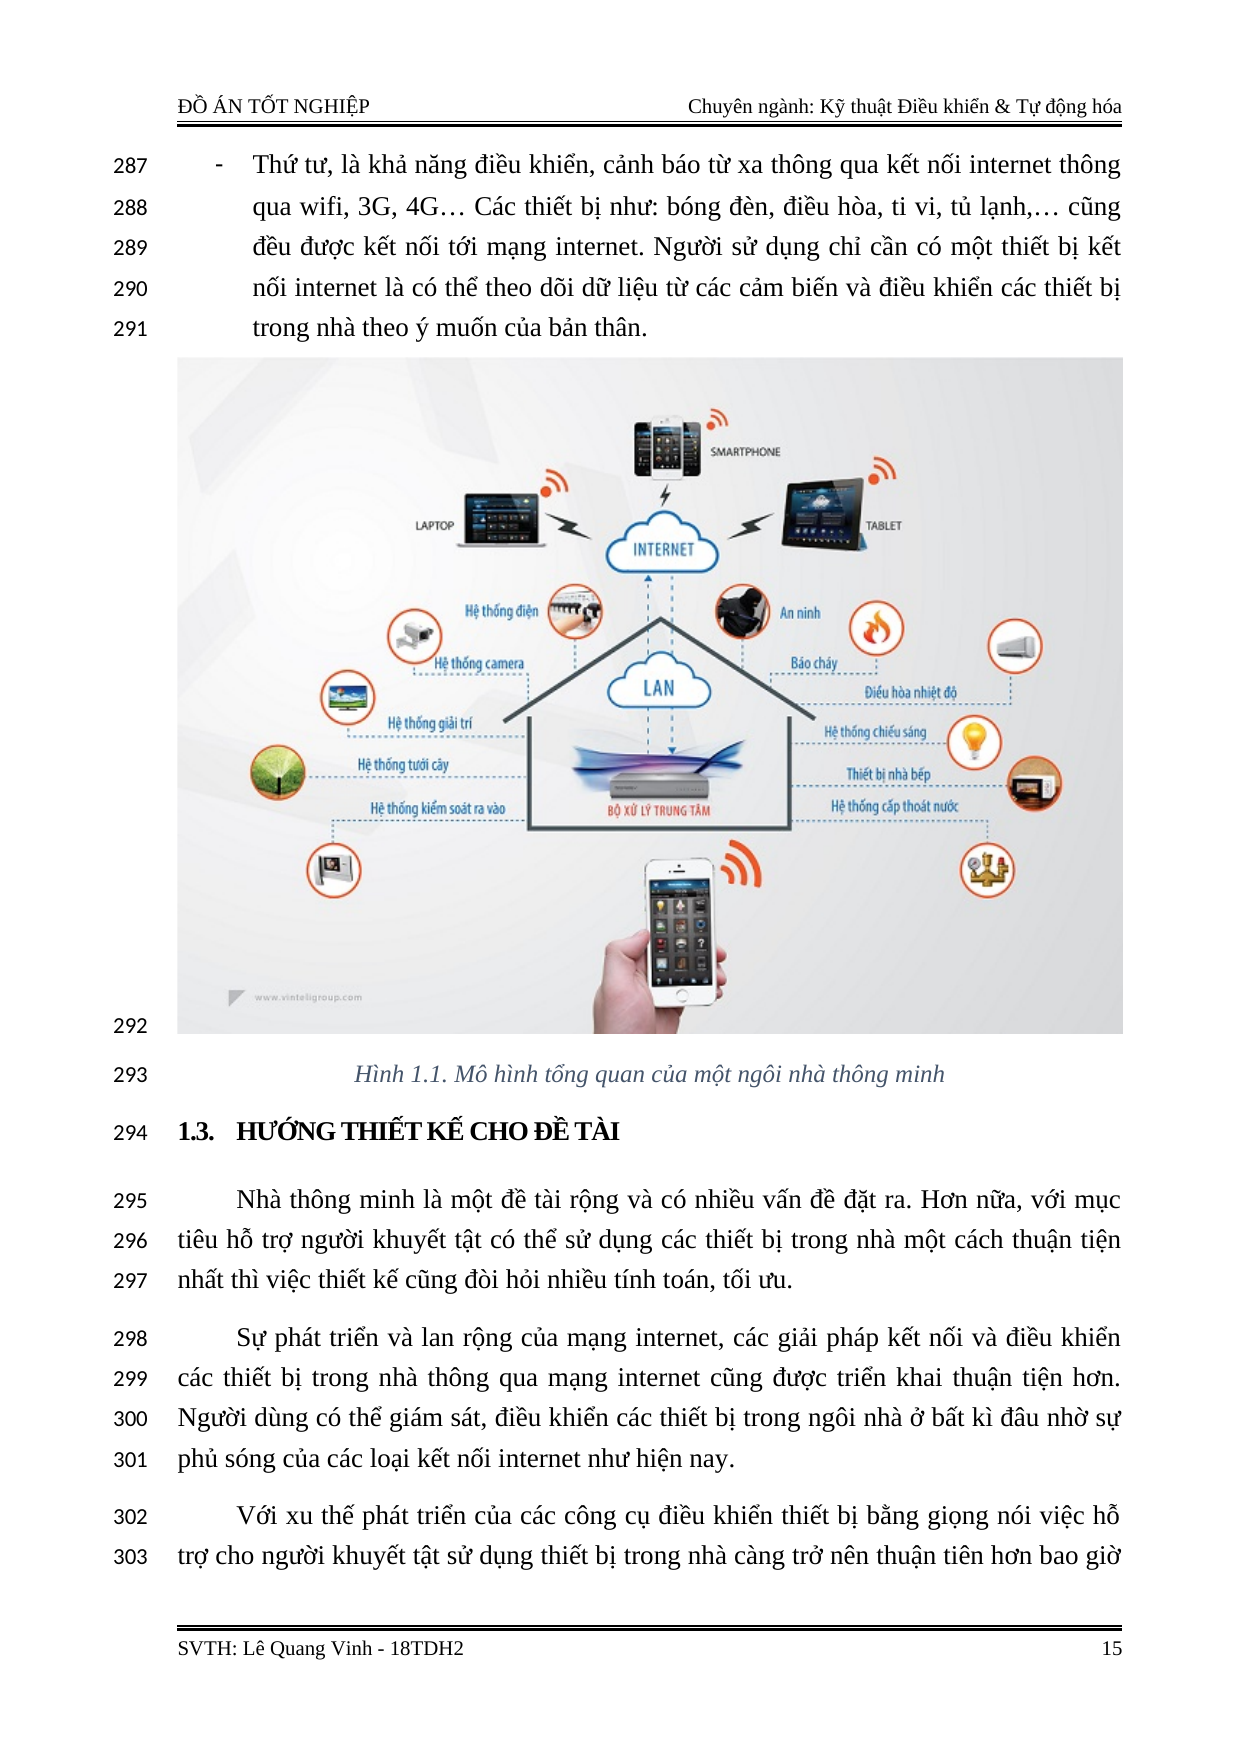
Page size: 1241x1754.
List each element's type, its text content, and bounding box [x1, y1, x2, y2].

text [177, 1499, 1122, 1571]
subtitle Hướng thiết kế cho đề tài [177, 1115, 1122, 1146]
picture [177, 357, 1123, 1034]
text Nhà thông minh là một đề tài rộng và có nhiều vấn đề đặt ra. Hơn nữa, với mục tiêu hỗ trợ người khuyết tật có thể sử dụng các thiết bị trong nhà một cách thuận tiện nhất thì việc thiết kế cũng đòi hỏi nhiều tính toán, tối ưu. [177, 1183, 1122, 1295]
text Sự phát triển và lan rộng của mạng internet, các giải pháp kết nối và điều khiển các thiết bị trong nhà thông qua mạng internet cũng được triển khai thuận tiện hơn. Người dùng có thể giám sát, điều khiển các thiết bị trong ngôi nhà ở bất kì đâu nhờ sự phủ sóng của các loại kết nối internet như hiện nay. [177, 1321, 1122, 1473]
text Hình 1.1. Mô hình tổng quan của một ngôi nhà thông minh [177, 1059, 1122, 1088]
list Thứ tư, là khả năng điều khiển, cảnh báo từ xa thông qua kết nối internet thông qua wifi, 3G, 4G… Các thiết bị như: bóng đèn, điều hòa, ti vi, tủ lạnh,… cũng đều được kết nối tới mạng internet. Người sử dụng chỉ cần có một thiết bị kết nối internet là có thể theo dõi dữ liệu từ các cảm biến và điều khiển các thiết bị trong nhà theo ý muốn của bản thân. [215, 148, 1122, 342]
